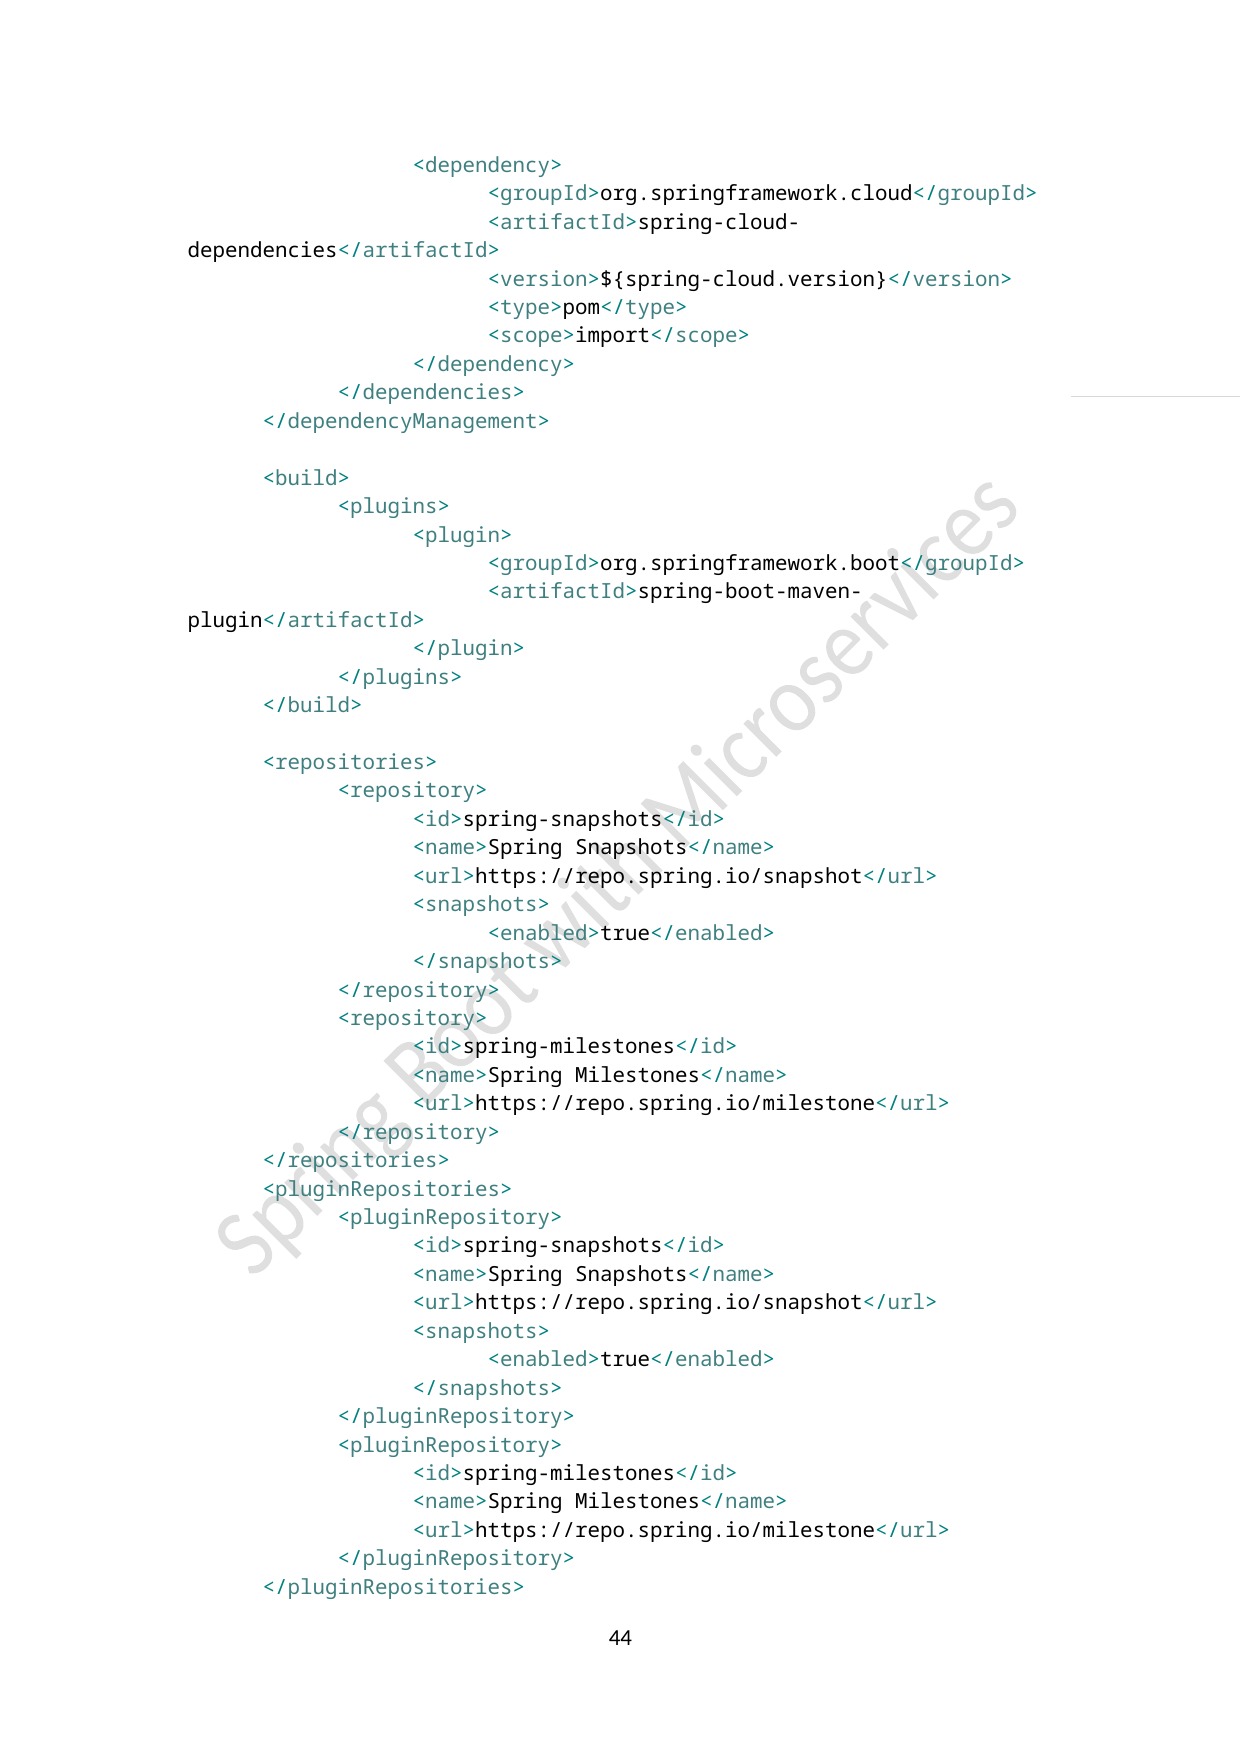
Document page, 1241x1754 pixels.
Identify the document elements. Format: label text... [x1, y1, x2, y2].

text </repositories> [187, 1145, 1053, 1174]
text <dependency> [187, 150, 1053, 178]
text <plugin> [187, 520, 1053, 548]
text <groupId>org.springframework.cloud</groupId> [187, 178, 1053, 207]
text <groupId>org.springframework.boot</groupId> [187, 548, 1053, 577]
text </dependency> [187, 349, 1053, 377]
text <repositories> [187, 747, 1053, 776]
text <version>${spring-cloud.version}</version> [187, 264, 1053, 292]
text </pluginRepository> [187, 1401, 1053, 1430]
text <pluginRepositories> [187, 1174, 1053, 1202]
text </plugin> [187, 633, 1053, 662]
text </pluginRepository> [187, 1543, 1053, 1572]
text <name>Spring Snapshots</name> [187, 832, 1053, 861]
text <url>https://repo.spring.io/snapshot</url> [187, 1287, 1053, 1316]
text </dependencyManagement> [187, 406, 1053, 434]
text <scope>import</scope> [187, 321, 1053, 349]
text </repository> [187, 975, 1053, 1003]
text </pluginRepositories> [187, 1572, 1053, 1600]
text <artifactId>spring-boot-maven-plugin</artifactId> [187, 577, 1053, 633]
text <id>spring-milestones</id> [187, 1032, 1053, 1060]
text <snapshots> [187, 889, 1053, 918]
text <snapshots> [187, 1316, 1053, 1344]
text <pluginRepository> [187, 1202, 1053, 1231]
text <url>https://repo.spring.io/milestone</url> [187, 1088, 1053, 1117]
text <build> [187, 463, 1053, 491]
text <url>https://repo.spring.io/milestone</url> [187, 1515, 1053, 1543]
text <name>Spring Milestones</name> [187, 1060, 1053, 1088]
text <plugins> [187, 491, 1053, 520]
text </snapshots> [187, 946, 1053, 975]
text </build> [187, 690, 1053, 719]
text <url>https://repo.spring.io/snapshot</url> [187, 861, 1053, 889]
text <id>spring-snapshots</id> [187, 1231, 1053, 1259]
text <repository> [187, 776, 1053, 804]
text <repository> [187, 1003, 1053, 1032]
text <name>Spring Milestones</name> [187, 1487, 1053, 1515]
text </repository> [187, 1117, 1053, 1145]
text </snapshots> [187, 1373, 1053, 1401]
text </dependencies> [187, 377, 1053, 406]
text <enabled>true</enabled> [187, 1344, 1053, 1373]
text </plugins> [187, 662, 1053, 690]
text <type>pom</type> [187, 292, 1053, 321]
text <id>spring-snapshots</id> [187, 804, 1053, 832]
text <enabled>true</enabled> [187, 918, 1053, 946]
text <name>Spring Snapshots</name> [187, 1259, 1053, 1287]
text <artifactId>spring-cloud-dependencies</artifactId> [187, 207, 1053, 264]
text <id>spring-milestones</id> [187, 1458, 1053, 1487]
text <pluginRepository> [187, 1430, 1053, 1458]
